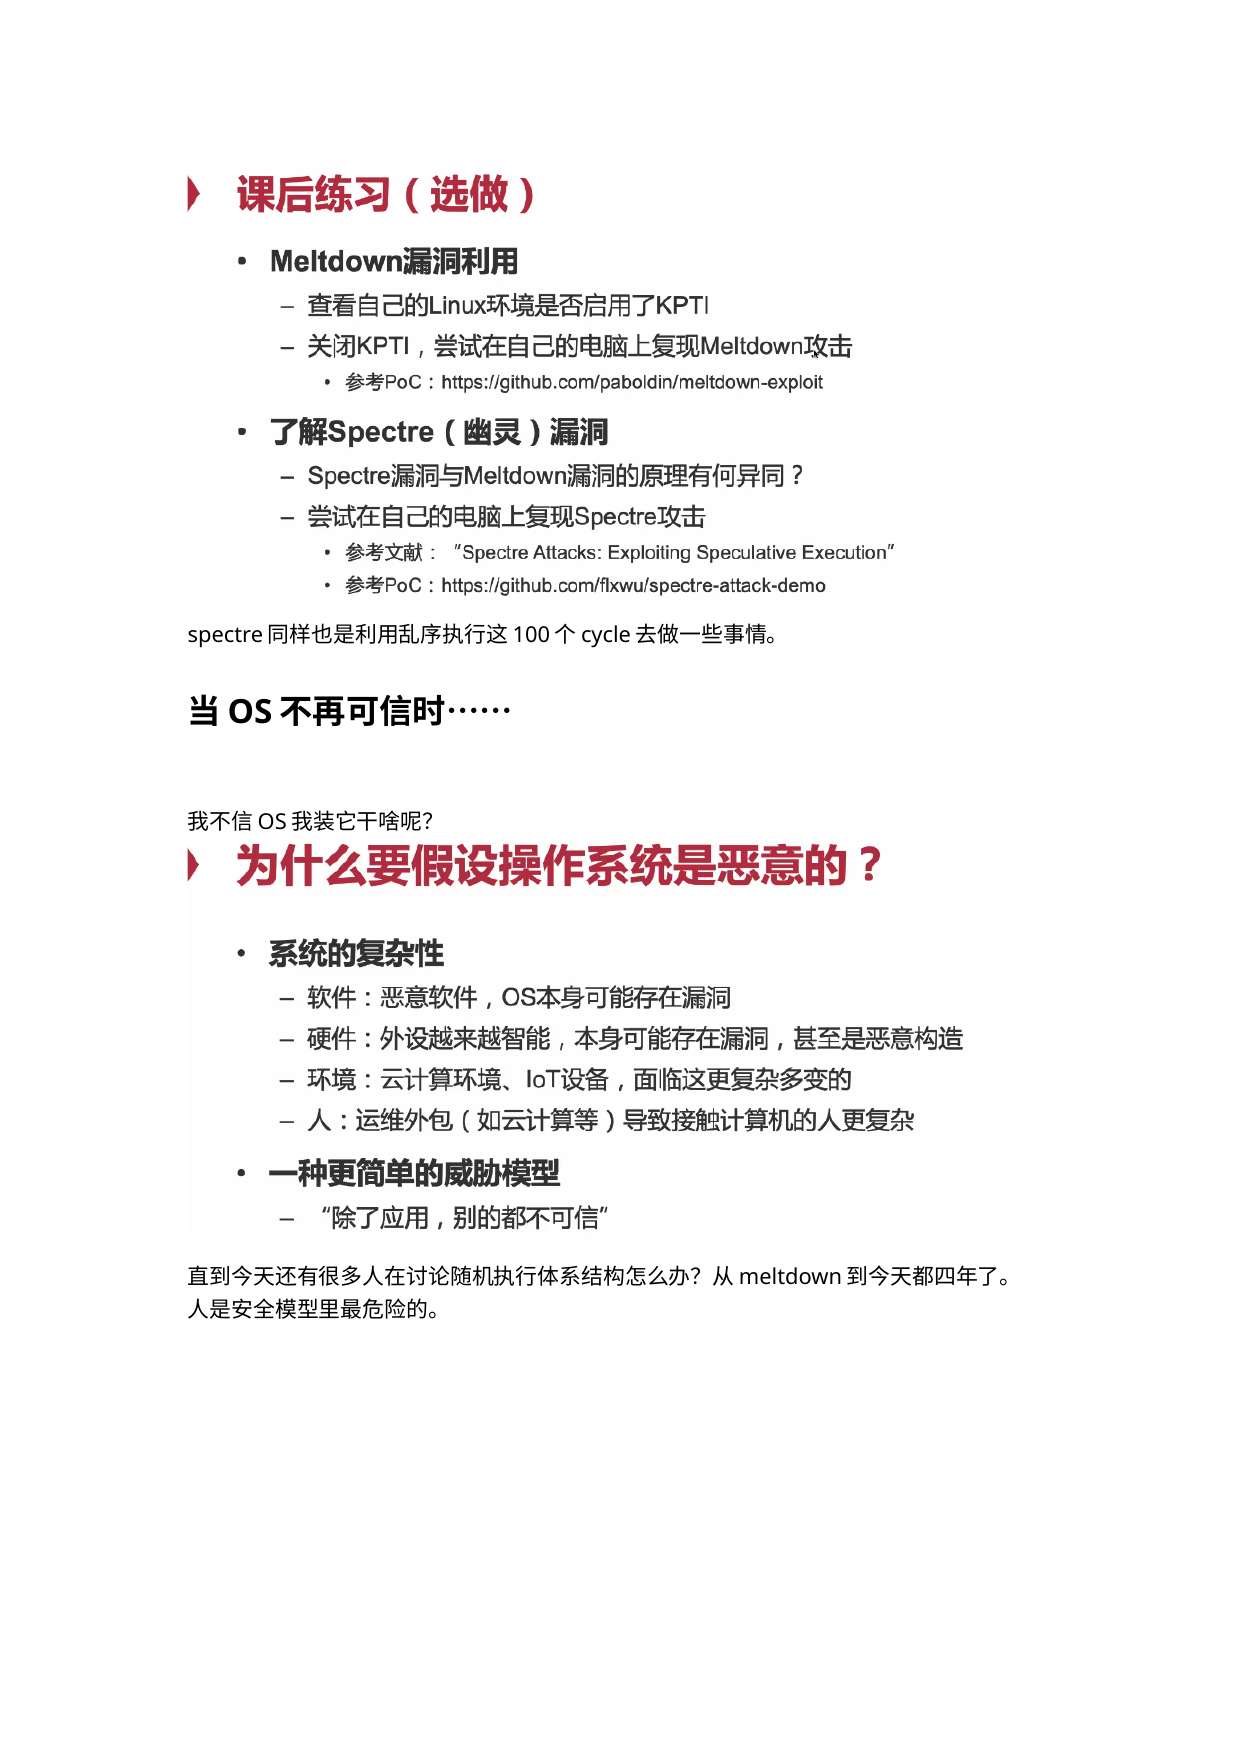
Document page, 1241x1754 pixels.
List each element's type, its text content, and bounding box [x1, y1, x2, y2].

text spectre同样也是利用乱序执行这100个cycle去做一些事情。 [187, 617, 1053, 649]
picture [187, 836, 1053, 1238]
text 人是安全模型里最危险的。 [187, 1291, 1053, 1324]
picture [187, 162, 1053, 610]
text 直到今天还有很多人在讨论随机执行体系结构怎么办？从meltdown到今天都四年了。 [187, 1259, 1053, 1291]
subtitle 当OS不再可信时…… [187, 677, 1053, 742]
text 我不信OS我装它干啥呢？ [187, 804, 1053, 836]
